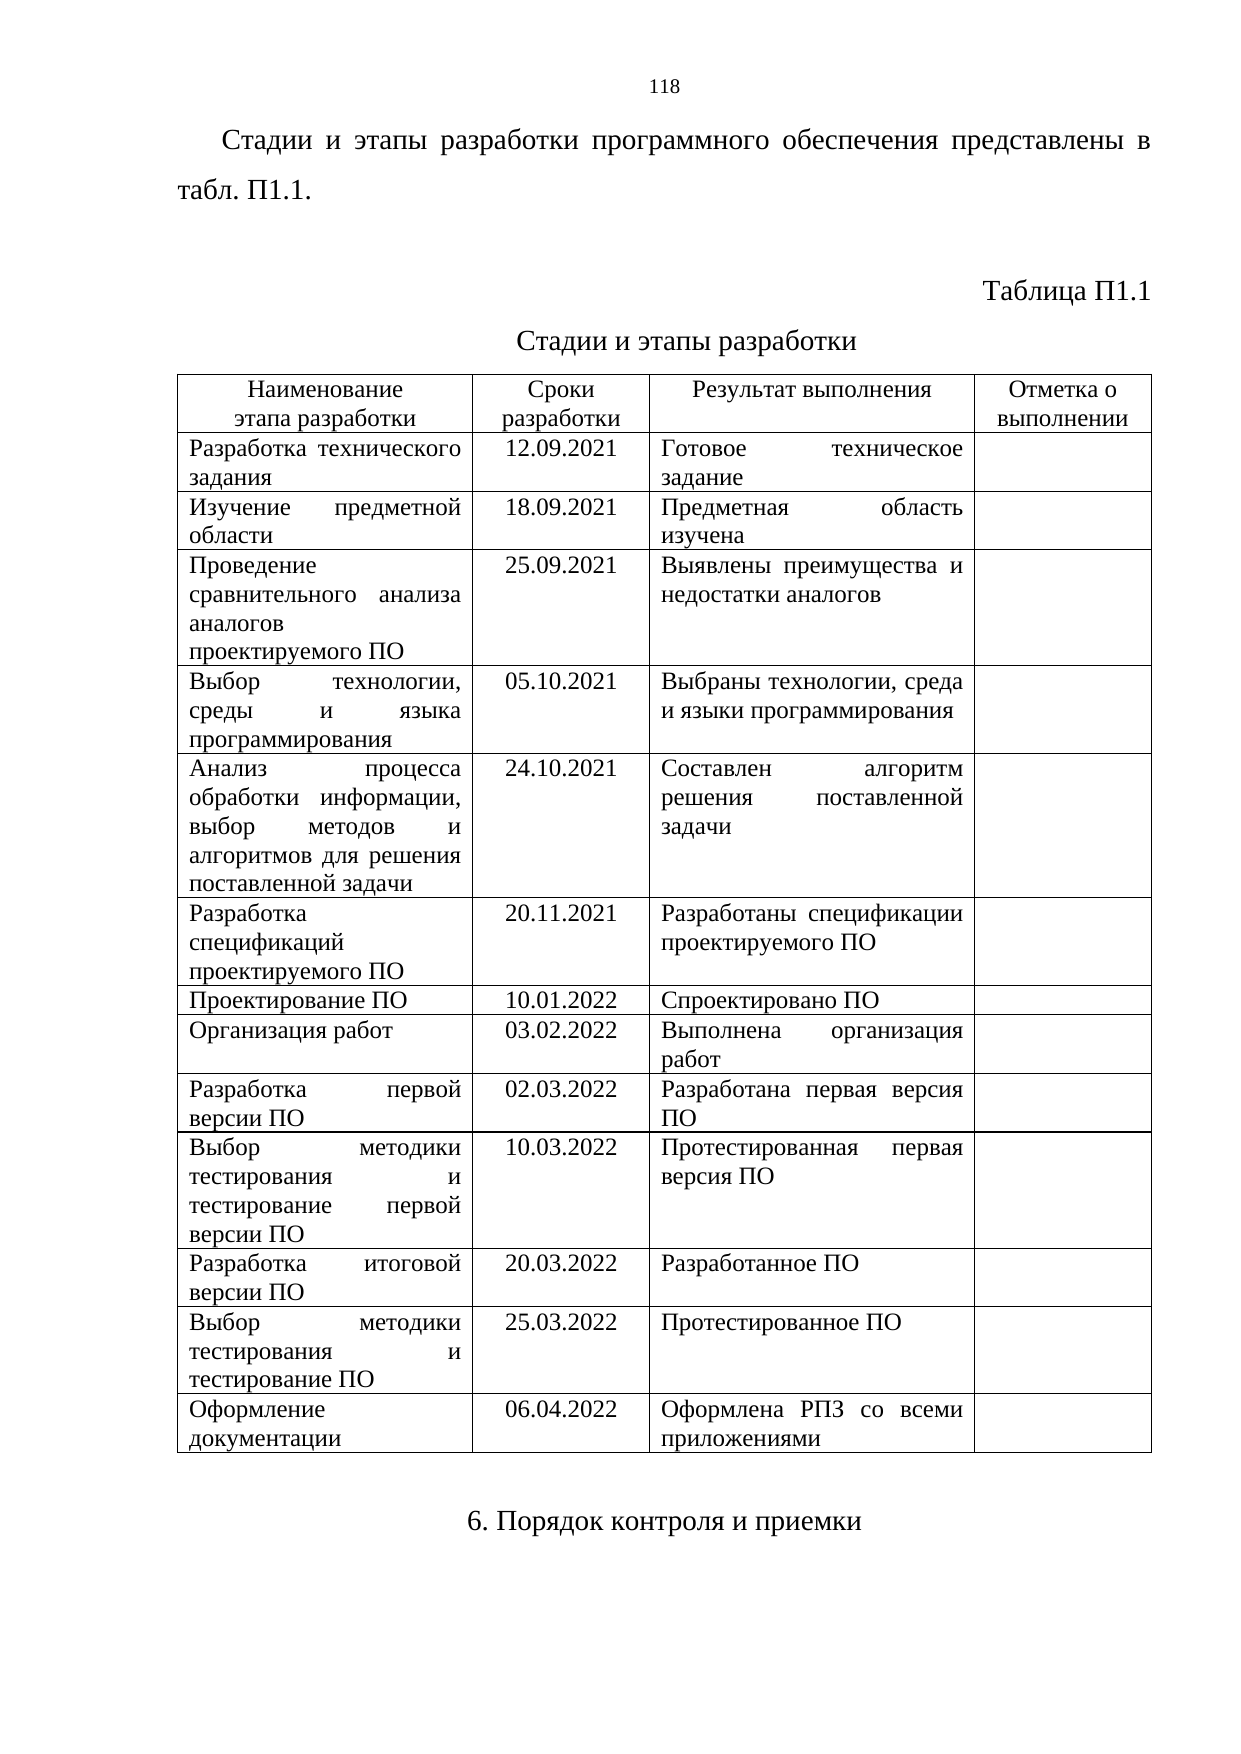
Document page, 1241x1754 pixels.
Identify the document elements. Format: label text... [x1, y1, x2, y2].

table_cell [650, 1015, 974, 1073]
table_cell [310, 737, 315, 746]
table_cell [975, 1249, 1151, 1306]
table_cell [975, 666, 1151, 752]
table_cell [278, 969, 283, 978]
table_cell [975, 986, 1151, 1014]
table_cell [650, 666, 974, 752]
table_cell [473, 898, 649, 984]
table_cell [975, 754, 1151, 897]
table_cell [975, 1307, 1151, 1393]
text Стадии и этапы разработки [177, 323, 1152, 357]
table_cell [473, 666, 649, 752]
text 6. Порядок контроля и приемки [177, 1503, 1152, 1537]
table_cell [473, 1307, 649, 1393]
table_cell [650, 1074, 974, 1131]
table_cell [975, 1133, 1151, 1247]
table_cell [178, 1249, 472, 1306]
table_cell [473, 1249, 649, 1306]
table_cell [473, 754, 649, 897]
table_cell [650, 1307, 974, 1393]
text Стадии и этапы разработки программного обеспечения представлены в табл. П1.1. [177, 122, 1152, 206]
text Таблица П1.1 [177, 273, 1152, 306]
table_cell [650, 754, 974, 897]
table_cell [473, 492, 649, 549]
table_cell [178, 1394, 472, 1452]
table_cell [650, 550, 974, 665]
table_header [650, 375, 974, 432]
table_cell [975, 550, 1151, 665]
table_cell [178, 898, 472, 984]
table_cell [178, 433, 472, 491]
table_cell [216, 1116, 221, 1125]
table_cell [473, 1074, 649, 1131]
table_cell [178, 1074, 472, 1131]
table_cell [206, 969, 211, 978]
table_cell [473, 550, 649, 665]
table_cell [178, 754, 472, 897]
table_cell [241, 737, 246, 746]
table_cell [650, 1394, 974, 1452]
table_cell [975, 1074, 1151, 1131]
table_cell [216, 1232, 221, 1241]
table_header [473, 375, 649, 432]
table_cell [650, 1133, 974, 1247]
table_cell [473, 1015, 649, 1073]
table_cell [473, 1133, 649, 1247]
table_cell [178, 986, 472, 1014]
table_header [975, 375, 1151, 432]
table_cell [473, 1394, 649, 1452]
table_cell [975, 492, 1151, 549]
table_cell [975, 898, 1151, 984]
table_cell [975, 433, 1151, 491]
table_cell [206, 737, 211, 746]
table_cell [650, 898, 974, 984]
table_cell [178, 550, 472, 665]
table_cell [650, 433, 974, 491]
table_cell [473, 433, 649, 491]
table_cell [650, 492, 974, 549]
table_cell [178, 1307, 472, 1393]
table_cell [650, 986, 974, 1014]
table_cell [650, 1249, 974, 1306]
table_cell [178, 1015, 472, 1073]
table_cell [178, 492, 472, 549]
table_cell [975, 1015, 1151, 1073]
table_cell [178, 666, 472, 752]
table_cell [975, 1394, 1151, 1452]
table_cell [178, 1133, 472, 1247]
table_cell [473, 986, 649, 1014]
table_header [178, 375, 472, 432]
